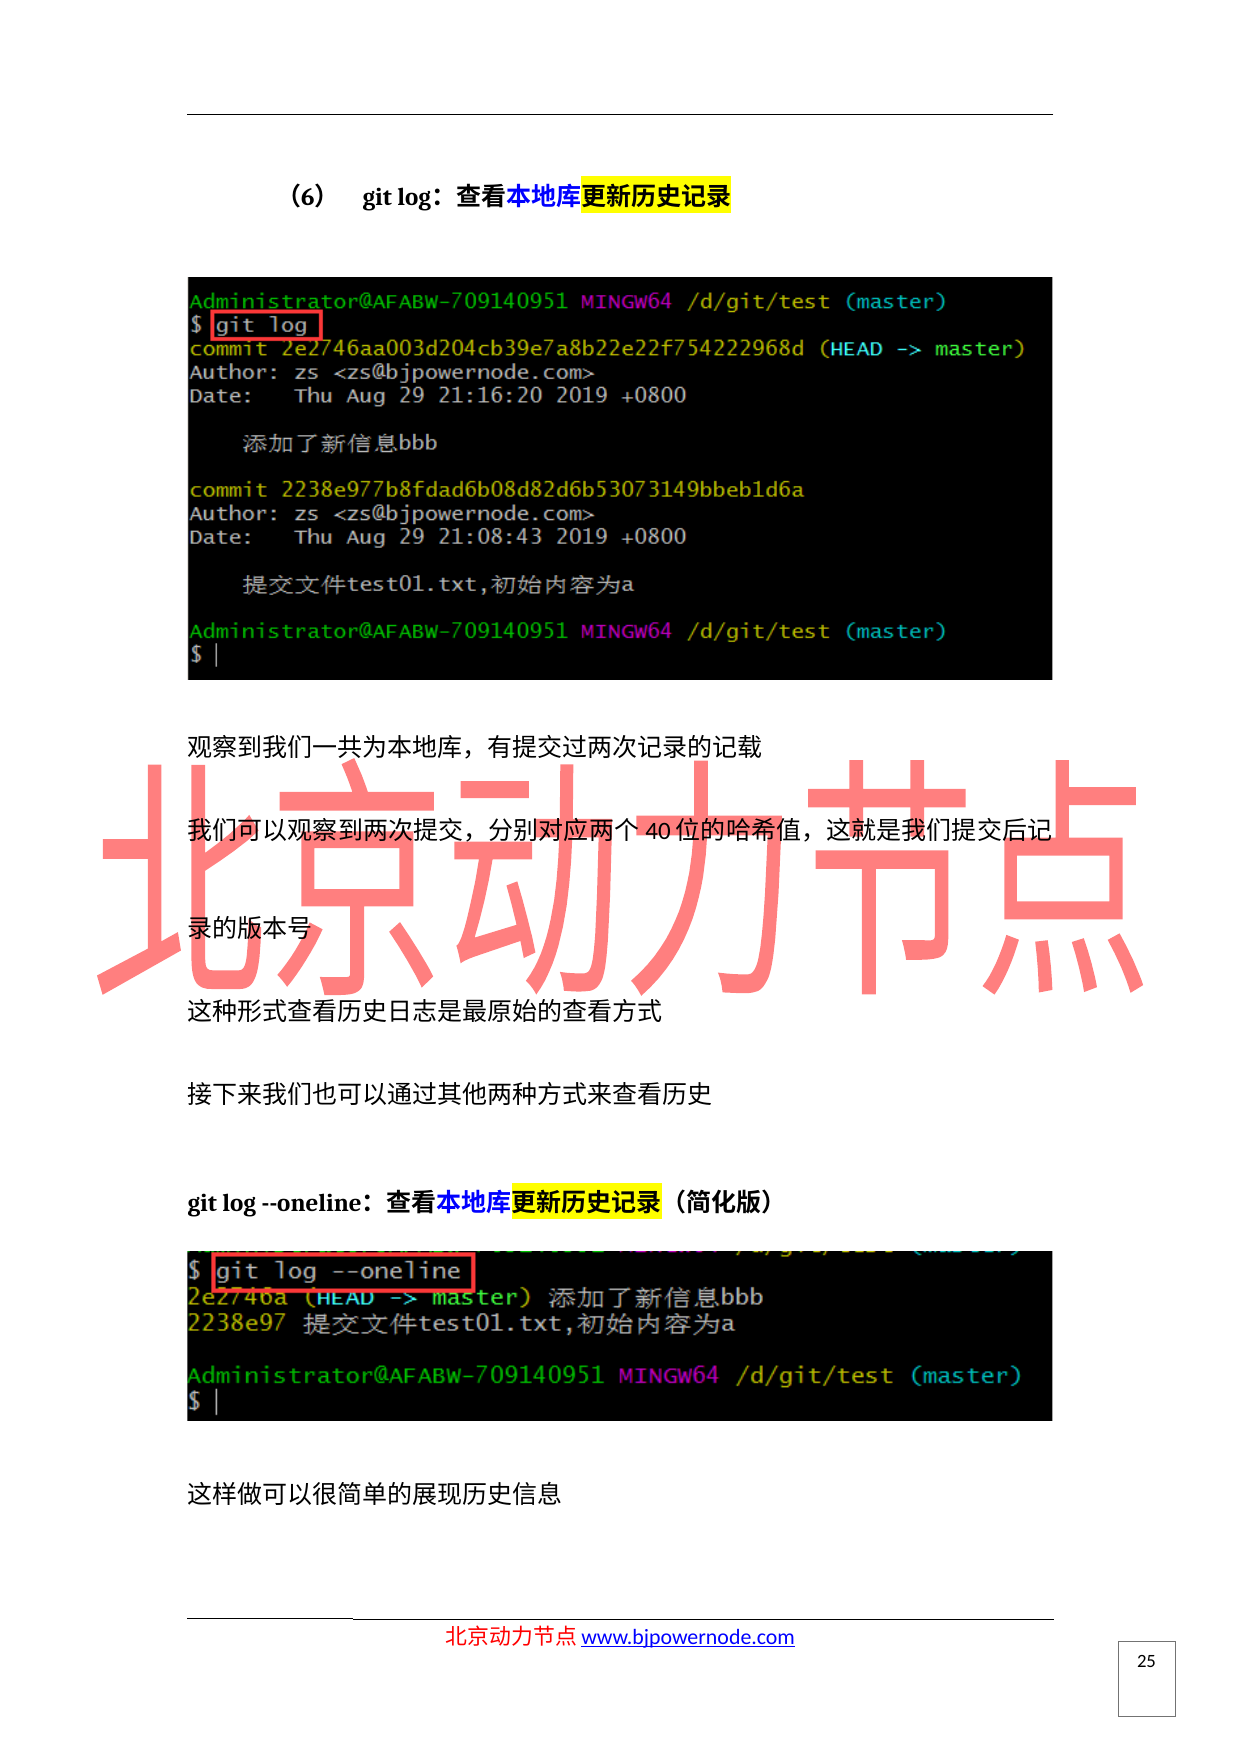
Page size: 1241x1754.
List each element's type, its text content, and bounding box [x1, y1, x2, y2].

subtitle git log：查看本地库更新历史记录 [276, 162, 1053, 227]
text 我们可以观察到两次提交，分别对应两个40位的哈希值，这就是我们提交后记录的版本号 [187, 796, 1053, 959]
text 接下来我们也可以通过其他两种方式来查看历史 [187, 1060, 1053, 1125]
subtitle git log --oneline：查看本地库更新历史记录（简化版） [187, 1168, 1053, 1233]
text 这种形式查看历史日志是最原始的查看方式 [187, 977, 1053, 1042]
picture [187, 1251, 1053, 1421]
text 观察到我们一共为本地库，有提交过两次记录的记载 [187, 713, 1053, 778]
text 这样做可以很简单的展现历史信息 [187, 1460, 1053, 1525]
picture [187, 277, 1053, 680]
